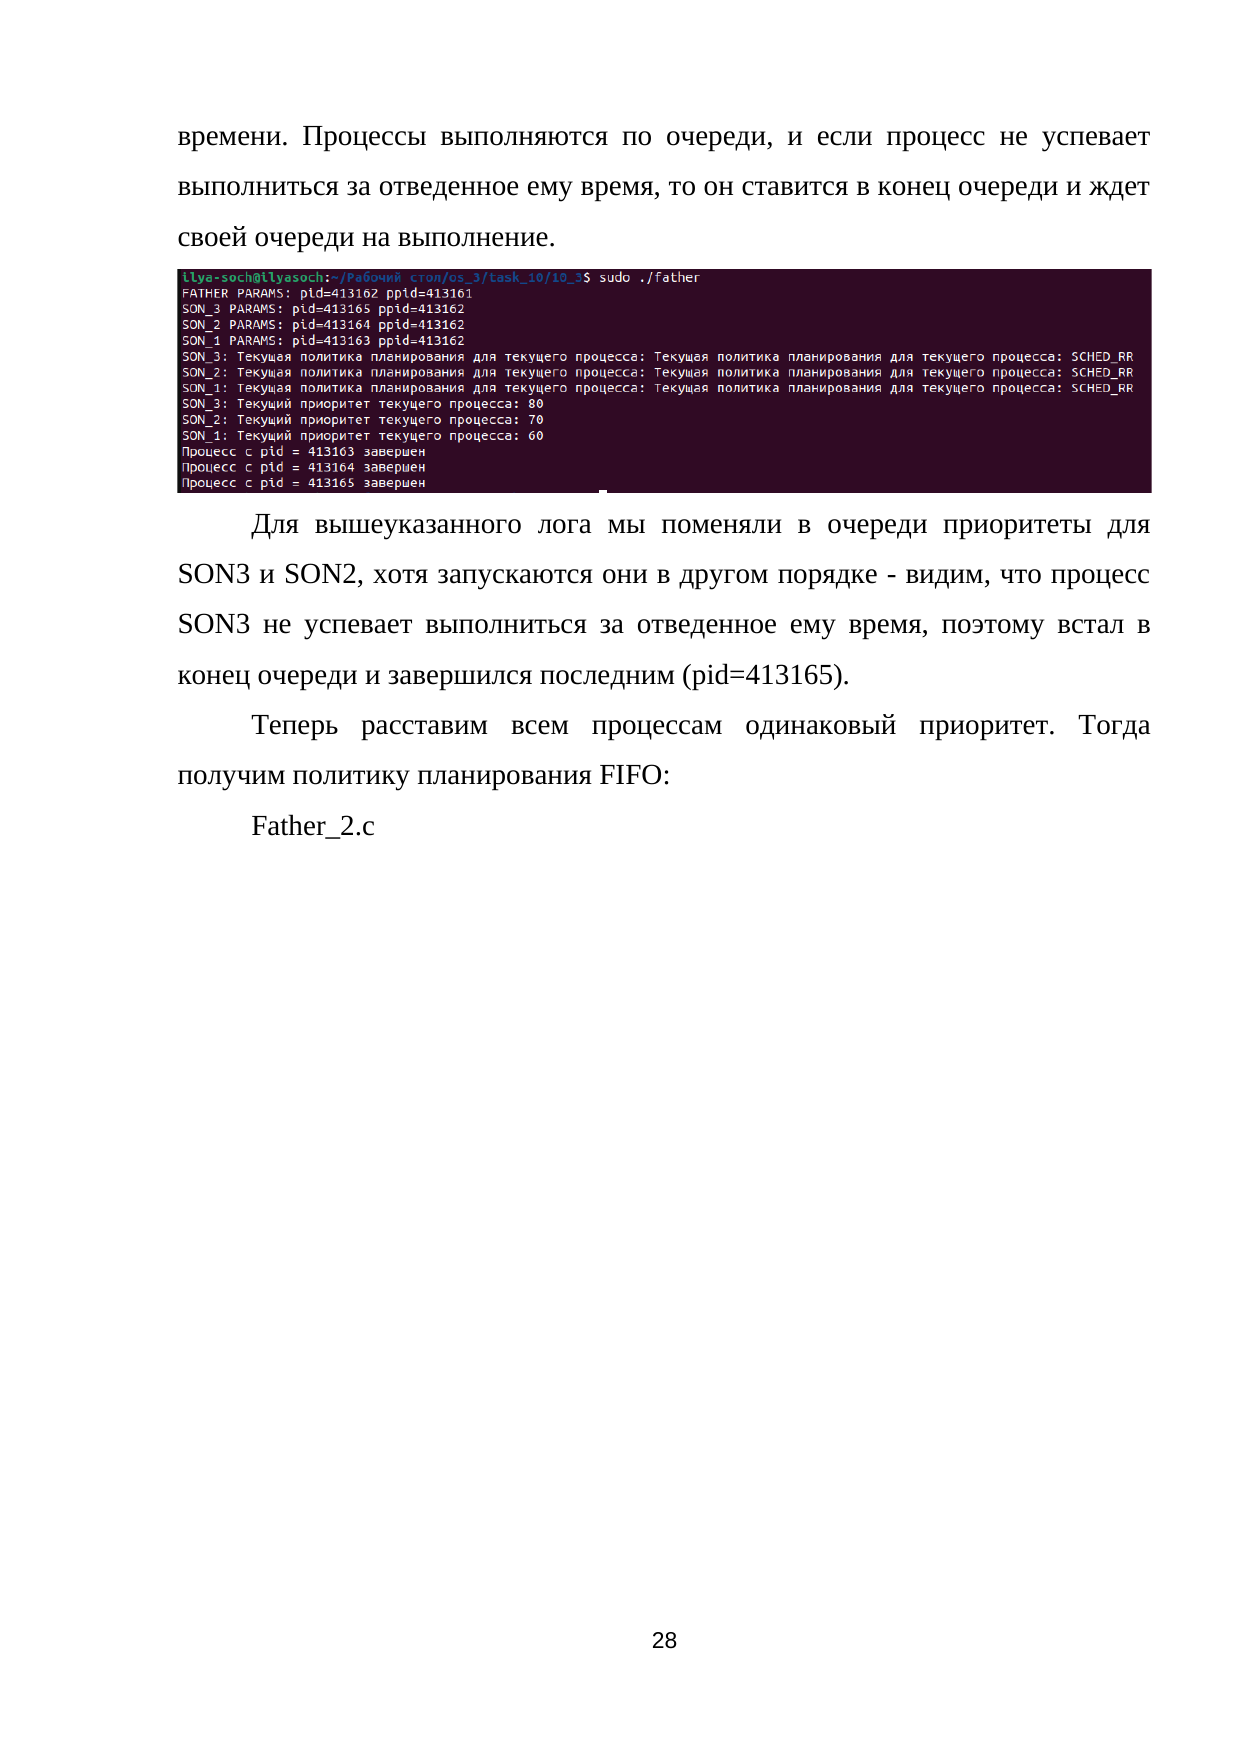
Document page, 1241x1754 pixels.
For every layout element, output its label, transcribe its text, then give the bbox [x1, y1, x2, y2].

picture [177, 269, 1152, 493]
list Для вышеуказанного лога мы поменяли в очереди приоритеты для SON3 и SON2, хотя запускаются они в другом порядке - видим, что процесс SON3 не успевает выполниться за отведенное ему время, поэтому встал в конец очереди и завершился последним (pid=413165). [177, 506, 1152, 690]
list Теперь расставим всем процессам одинаковый приоритет. Тогда получим политику планирования FIFO: [177, 707, 1152, 791]
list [177, 118, 1152, 252]
list Father_2.c [177, 808, 1152, 841]
